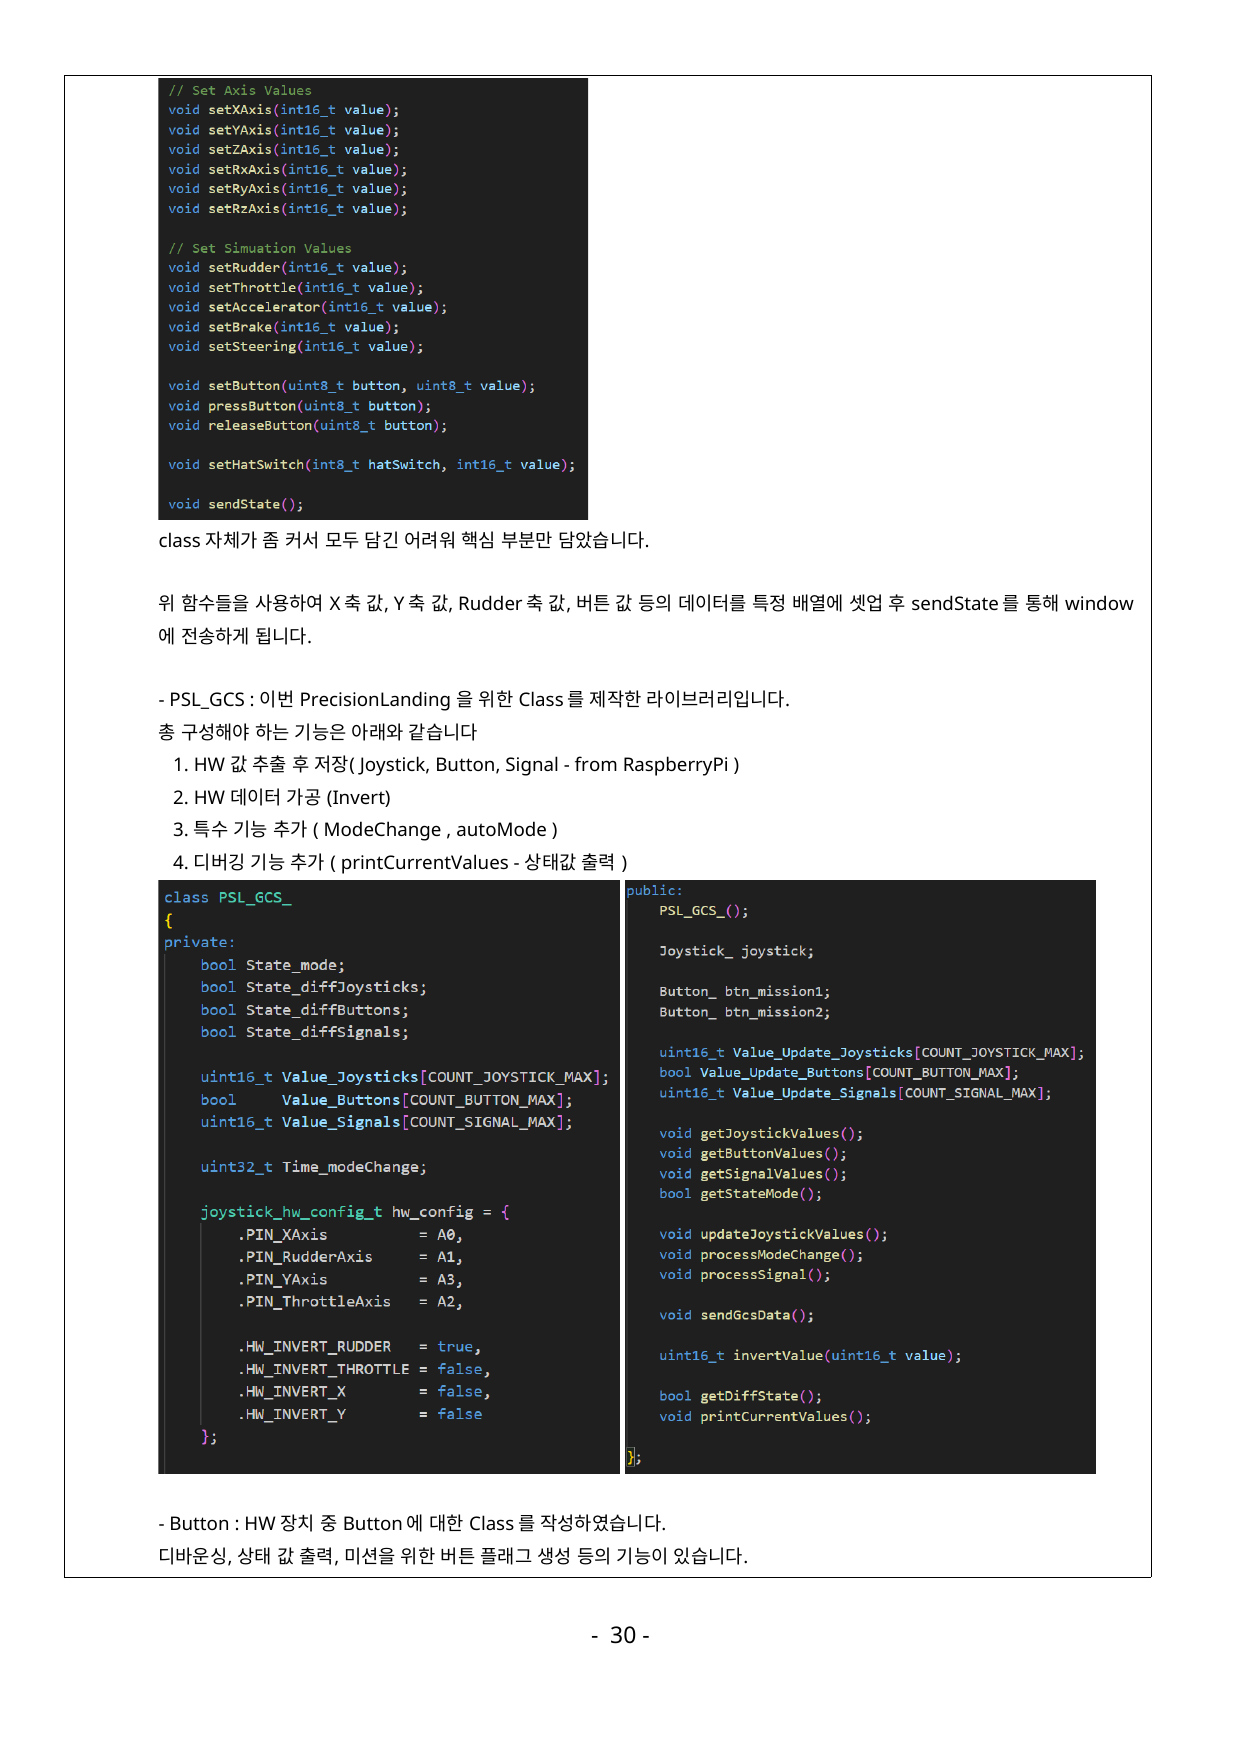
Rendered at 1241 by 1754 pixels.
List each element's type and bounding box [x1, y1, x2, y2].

table_cell [65, 76, 1151, 1577]
picture [158, 78, 589, 520]
picture [625, 880, 1096, 1474]
picture [158, 880, 620, 1474]
